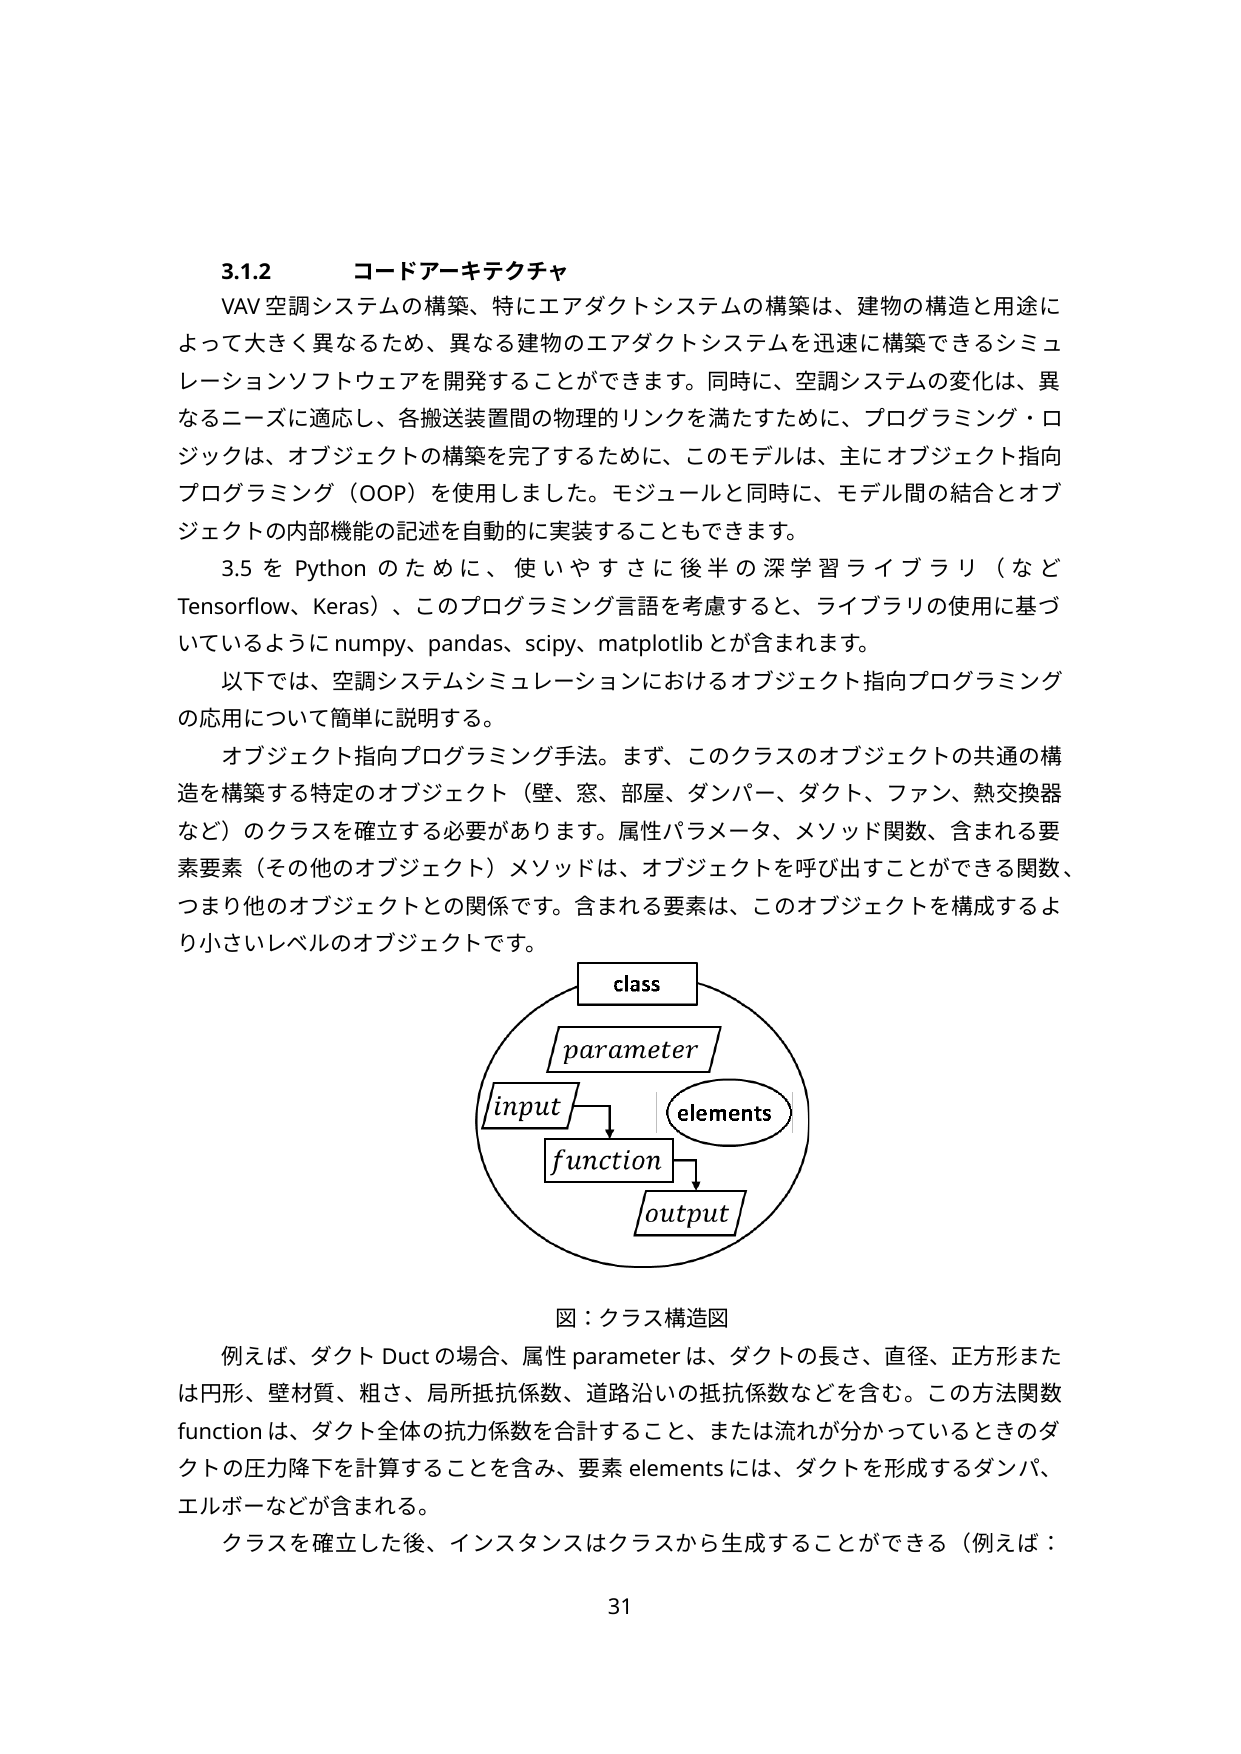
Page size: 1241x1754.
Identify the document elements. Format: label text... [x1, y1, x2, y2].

text 3.5をPythonのために、使いやすさに後半の深学習ライブラリ（などTensorflow、Keras）、このプログラミング言語を考慮すると、ライブラリの使用に基づいているようにnumpy、pandas、scipy、matplotlibとが含まれます。 [177, 548, 1063, 661]
text 図：クラス構造図 [177, 1298, 1063, 1336]
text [177, 1523, 1063, 1561]
text 以下では、空調システムシミュレーションにおけるオブジェクト指向プログラミングの応用について簡単に説明する。 [177, 661, 1063, 736]
text オブジェクト指向プログラミング手法。まず、このクラスのオブジェクトの共通の構造を構築する特定のオブジェクト（壁、窓、部屋、ダンパー、ダクト、ファン、熱交換器など）のクラスを確立する必要があります。属性パラメータ、メソッド関数、含まれる要素要素（その他のオブジェクト）メソッドは、オブジェクトを呼び出すことができる関数、つまり他のオブジェクトとの関係です。含まれる要素は、このオブジェクトを構成するより小さいレベルのオブジェクトです。 [177, 736, 1063, 961]
text 例えば、ダクトDuctの場合、属性parameterは、ダクトの長さ、直径、正方形または円形、壁材質、粗さ、局所抵抗係数、道路沿いの抵抗係数などを含む。この方法関数functionは、ダクト全体の抗力係数を合計すること、または流れが分かっているときのダクトの圧力降下を計算することを含み、要素elementsには、ダクトを形成するダンパ、エルボーなどが含まれる。 [177, 1336, 1063, 1523]
text VAV空調システムの構築、特にエアダクトシステムの構築は、建物の構造と用途によって大きく異なるため、異なる建物のエアダクトシステムを迅速に構築できるシミュレーションソフトウェアを開発することができます。同時に、空調システムの変化は、異なるニーズに適応し、各搬送装置間の物理的リンクを満たすために、プログラミング・ロジックは、オブジェクトの構築を完了するために、このモデルは、主にオブジェクト指向プログラミング（OOP）を使用しました。モジュールと同時に、モデル間の結合とオブジェクトの内部機能の記述を自動的に実装することもできます。 [177, 286, 1063, 548]
subtitle コードアーキテクチャ [221, 254, 1063, 286]
